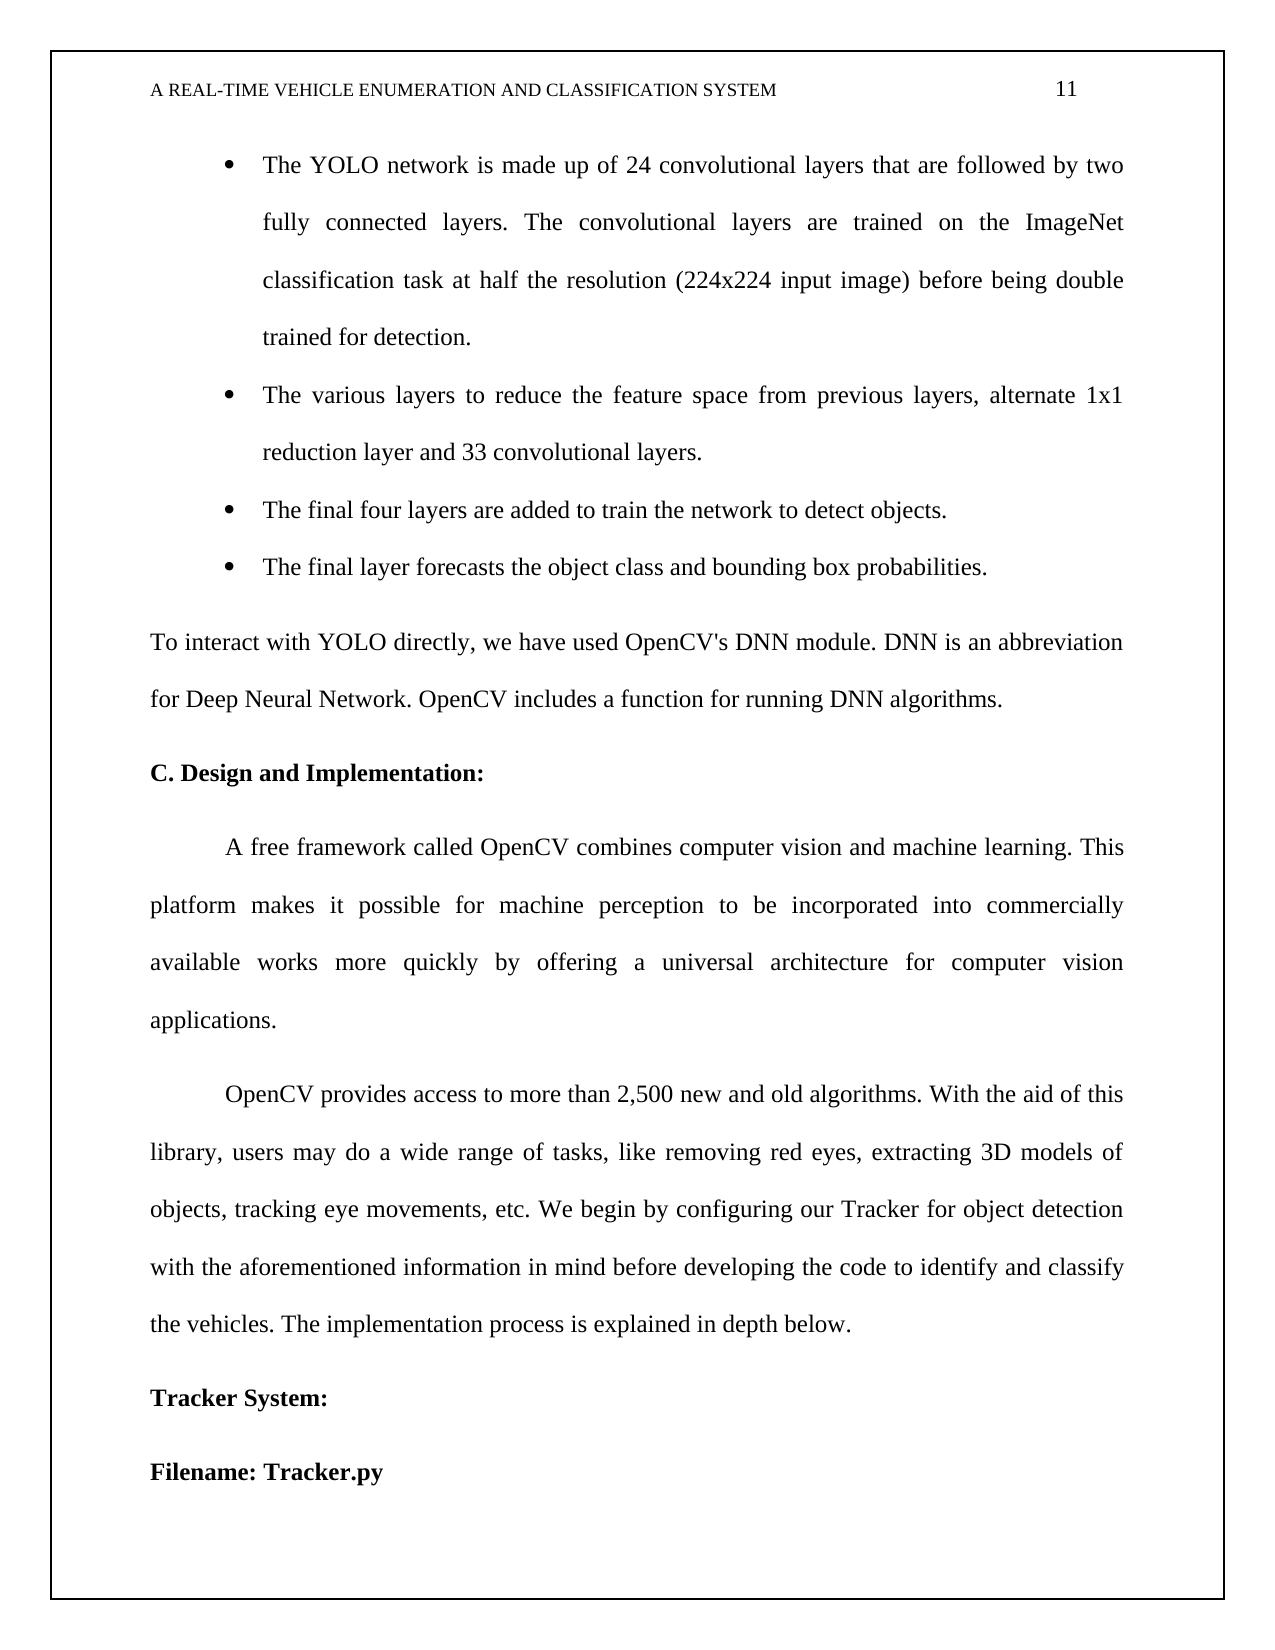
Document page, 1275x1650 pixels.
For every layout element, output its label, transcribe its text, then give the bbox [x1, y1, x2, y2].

list The final layer forecasts the object class and bounding box probabilities. [225, 552, 1125, 581]
list The various layers to reduce the feature space from previous layers, alternate 1x1 reduction layer and 33 convolutional layers. [225, 380, 1125, 466]
text A free framework called OpenCV combines computer vision and machine learning. This platform makes it possible for machine perception to be incorporated into commercially available works more quickly by offering a universal architecture for computer vision applications. [150, 832, 1125, 1034]
text To interact with YOLO directly, we have used OpenCV's DNN module. DNN is an abbreviation for Deep Neural Network. OpenCV includes a function for running DNN algorithms. [150, 627, 1125, 713]
list The final four layers are added to train the network to detect objects. [225, 495, 1125, 524]
text Filename: Tracker.py [150, 1457, 1125, 1486]
text Tracker System: [150, 1383, 1125, 1412]
list The YOLO network is made up of 24 convolutional layers that are followed by two fully connected layers. The convolutional layers are trained on the ImageNet classification task at half the resolution (224x224 input image) before being double trained for detection. [225, 150, 1125, 351]
text OpenCV provides access to more than 2,500 new and old algorithms. With the aid of this library, users may do a wide range of tasks, like removing red eyes, extracting 3D models of objects, tracking eye movements, etc. We begin by configuring our Tracker for object detection with the aforementioned information in mind before developing the code to identify and classify the vehicles. The implementation process is explained in depth below. [150, 1079, 1125, 1338]
text C. Design and Implementation: [150, 758, 1125, 787]
